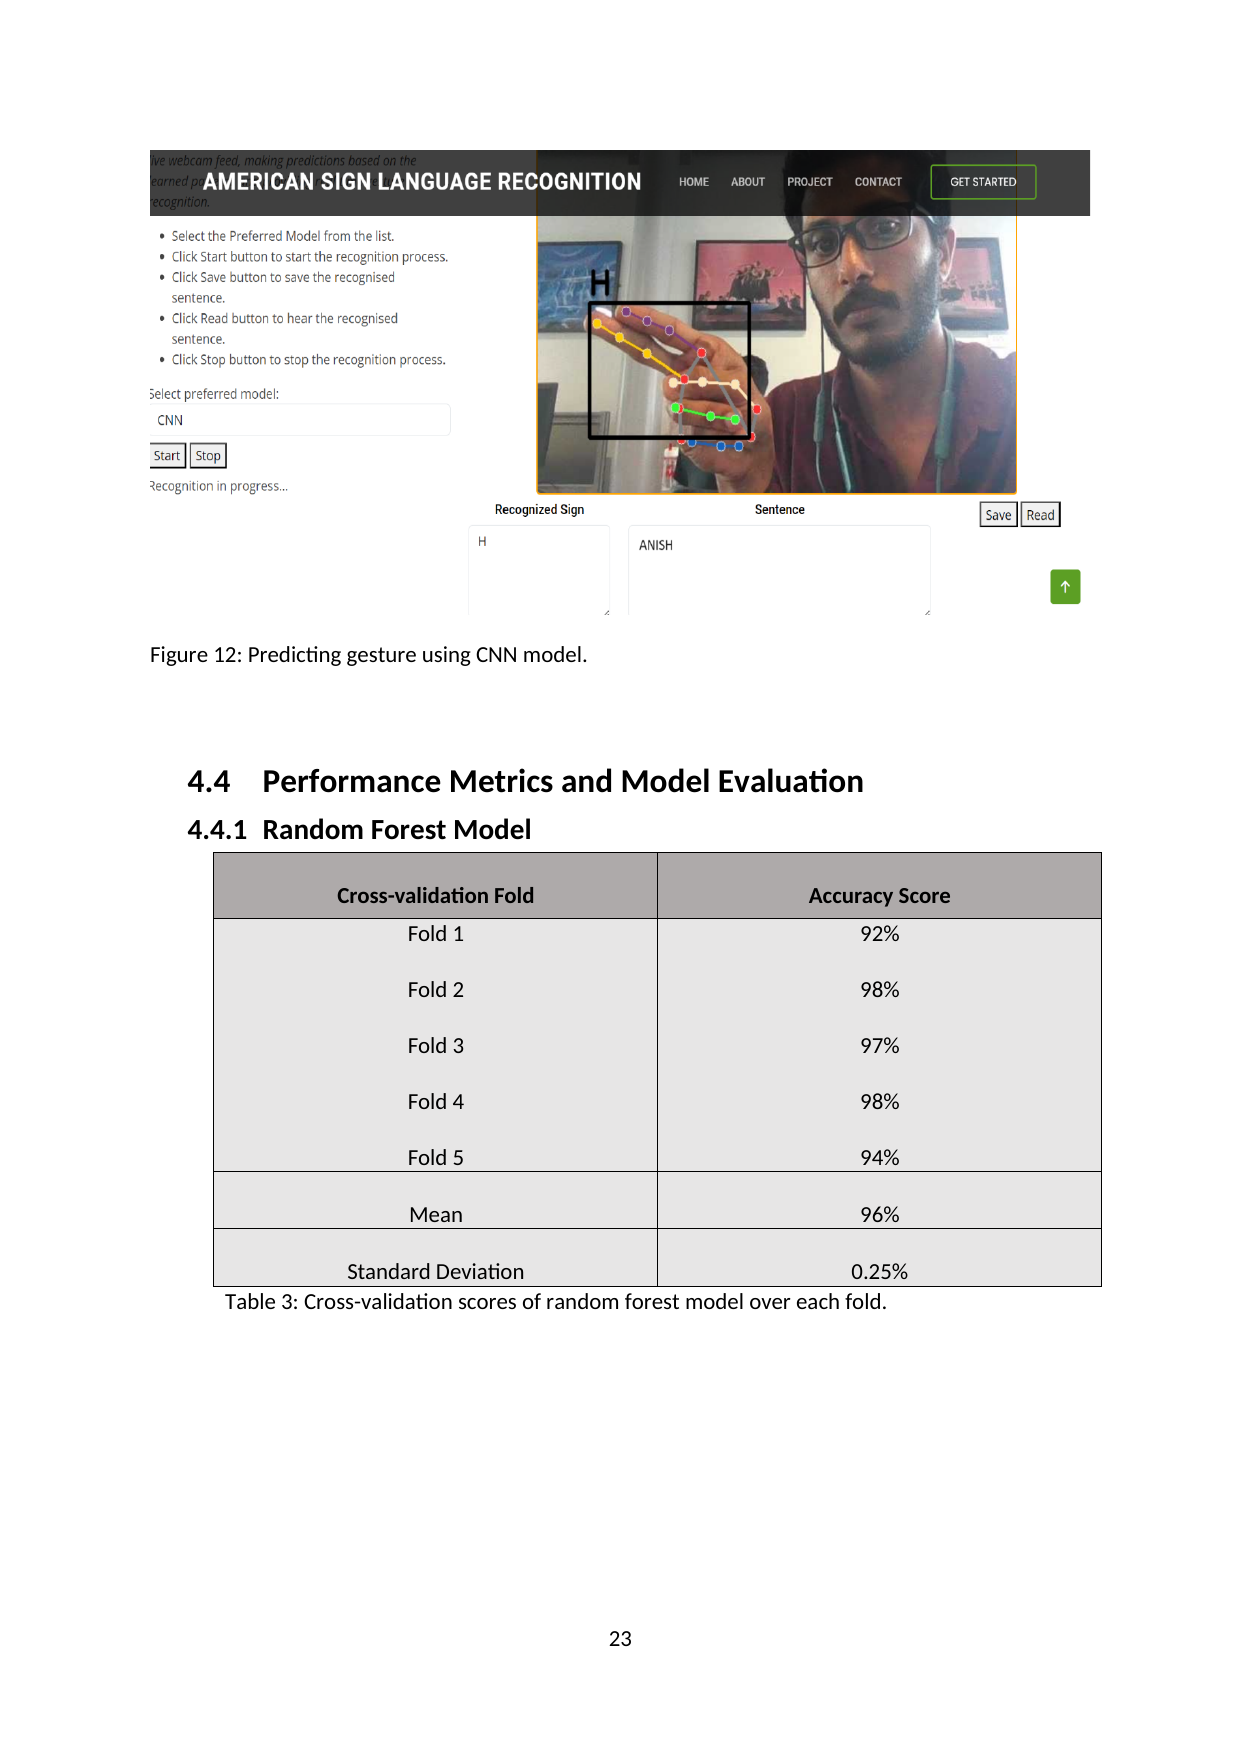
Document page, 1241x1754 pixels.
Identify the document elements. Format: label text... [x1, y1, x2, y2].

table_cell Standard Deviation [214, 1229, 657, 1286]
table_cell 0.25% [658, 1229, 1101, 1286]
table_cell 92% 98% 97% 98% 94% [658, 919, 1101, 1171]
subtitle Performance Metrics and Model Evaluation [187, 760, 1090, 801]
table_cell Mean [214, 1172, 657, 1228]
table_cell Fold 1 Fold 2 Fold 3 Fold 4 Fold 5 [214, 919, 657, 1171]
table_header Cross-validation Fold [214, 853, 657, 918]
text Table 3: Cross-validation scores of random forest model over each fold. [225, 1287, 1090, 1315]
picture [150, 150, 1091, 615]
subtitle Random Forest Model [187, 811, 1090, 847]
table_header Accuracy Score [658, 853, 1101, 918]
table_cell 96% [658, 1172, 1101, 1228]
text Figure 12: Predicting gesture using CNN model. [150, 640, 1090, 668]
